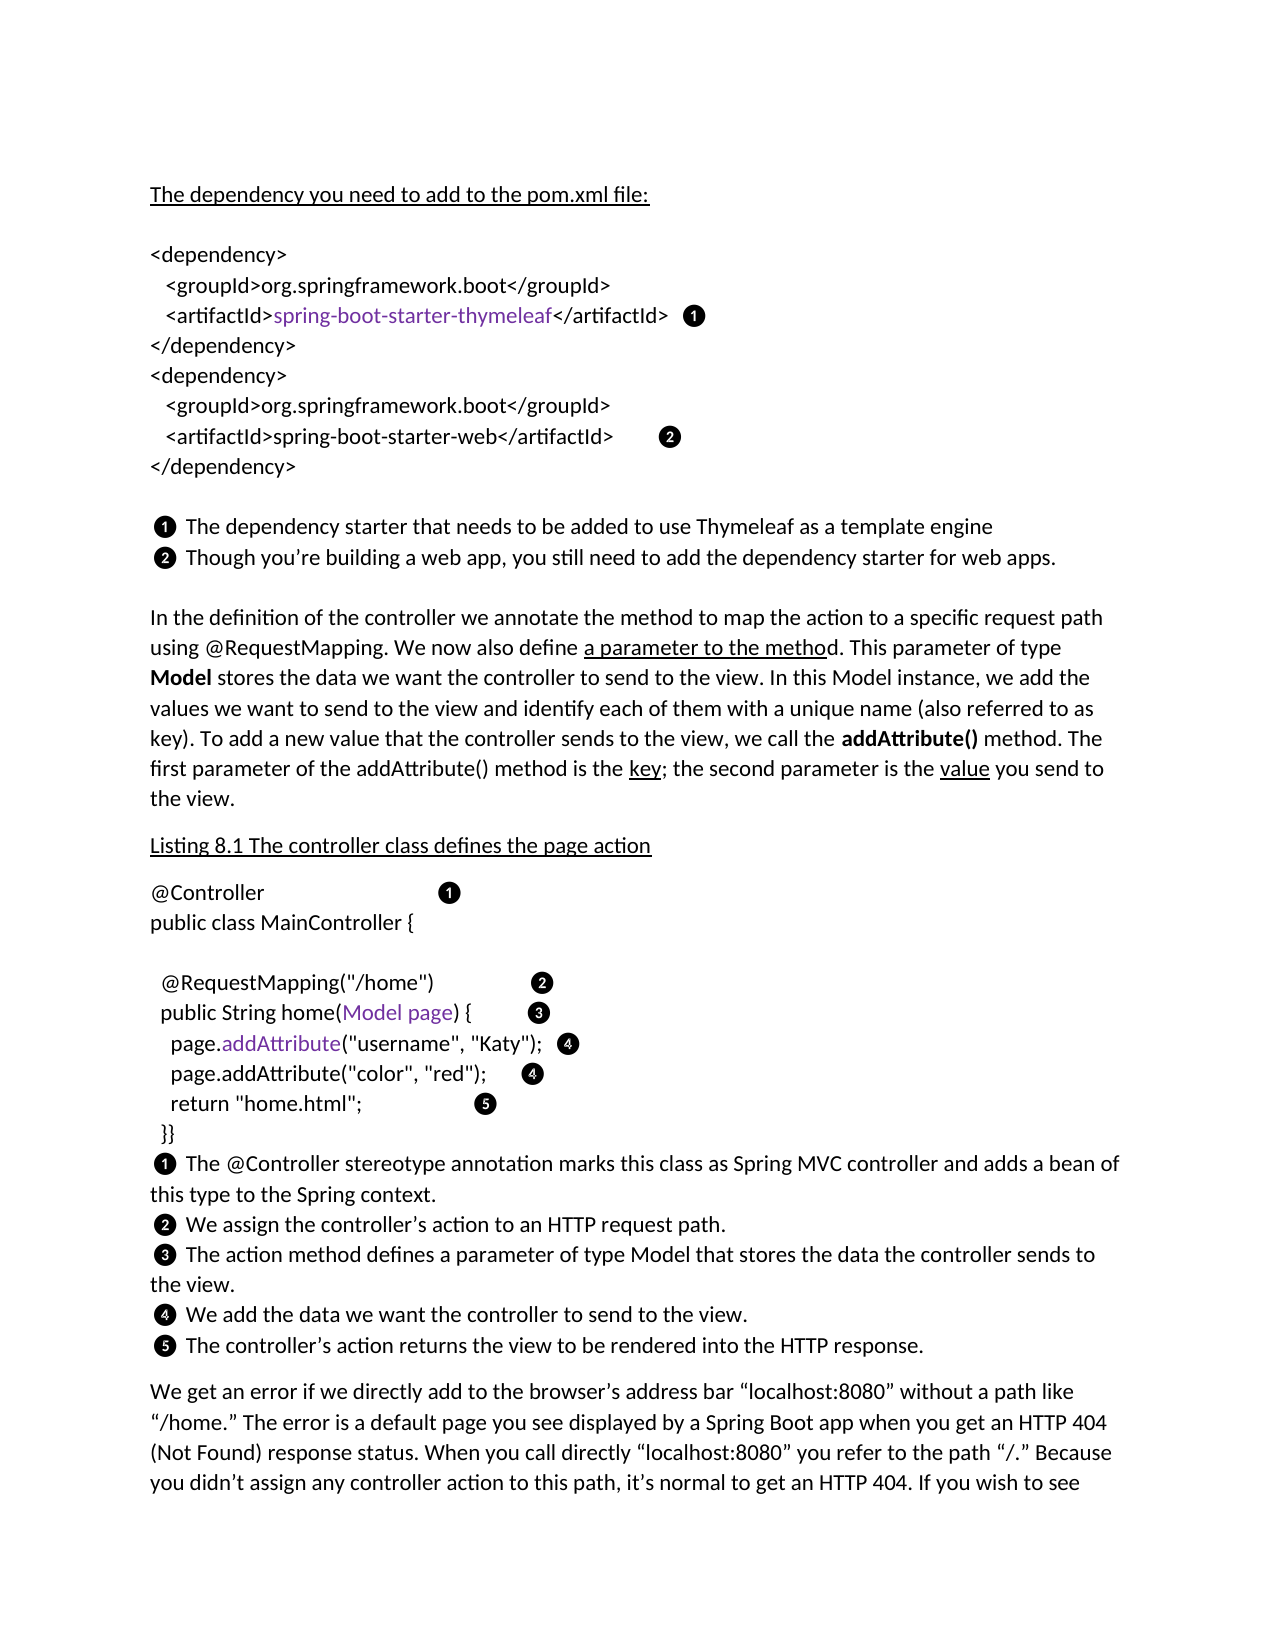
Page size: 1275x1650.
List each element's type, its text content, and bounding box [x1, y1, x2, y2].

text return "home.html"; ❺ [150, 1089, 1125, 1117]
text ❸ The action method defines a parameter of type Model that stores the data the controller sends to the view. [150, 1240, 1125, 1298]
text <groupId>org.springframework.boot</groupId> [150, 271, 1125, 299]
text ❺ The controller’s action returns the view to be rendered into the HTTP response. [150, 1331, 1125, 1359]
text ❹ We add the data we want the controller to send to the view. [150, 1301, 1125, 1329]
text <artifactId>spring-boot-starter-thymeleaf</artifactId> ❶ [150, 301, 1125, 329]
text page.addAttribute("username", "Katy"); ❹ [150, 1029, 1125, 1057]
text <artifactId>spring-boot-starter-web</artifactId> ❷ [150, 422, 1125, 450]
text </dependency> [150, 331, 1125, 359]
text <dependency> [150, 361, 1125, 389]
text ❶ The @Controller stereotype annotation marks this class as Spring MVC controller and adds a bean of this type to the Spring context. [150, 1149, 1125, 1208]
text ❶ The dependency starter that needs to be added to use Thymeleaf as a template engine [150, 512, 1125, 541]
text @RequestMapping("/home") ❷ [150, 968, 1125, 996]
text The dependency you need to add to the pom.xml file: [150, 180, 1125, 208]
text public String home(Model page) { ❸ [150, 998, 1125, 1027]
text In the definition of the controller we annotate the method to map the action to a specific request path using @RequestMapping. We now also define a parameter to the method. This parameter of type Model stores the data we want the controller to send to the view. In this Model instance, we add the values we want to send to the view and identify each of them with a unique name (also referred to as key). To add a new value that the controller sends to the view, we call the addAttribute() method. The first parameter of the addAttribute() method is the key; the second parameter is the value you send to the view. [150, 603, 1125, 812]
text }} [150, 1119, 1125, 1147]
text ❷ We assign the controller’s action to an HTTP request path. [150, 1210, 1125, 1238]
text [150, 1377, 1125, 1496]
text <dependency> [150, 241, 1125, 269]
text ❷ Though you’re building a web app, you still need to add the dependency starter for web apps. [150, 543, 1125, 571]
text </dependency> [150, 452, 1125, 480]
text Listing 8.1 The controller class defines the page action [150, 831, 1125, 859]
text <groupId>org.springframework.boot</groupId> [150, 392, 1125, 420]
text @Controller ❶ [150, 878, 1125, 906]
text page.addAttribute("color", "red"); ❹ [150, 1059, 1125, 1087]
text public class MainController { [150, 908, 1125, 936]
